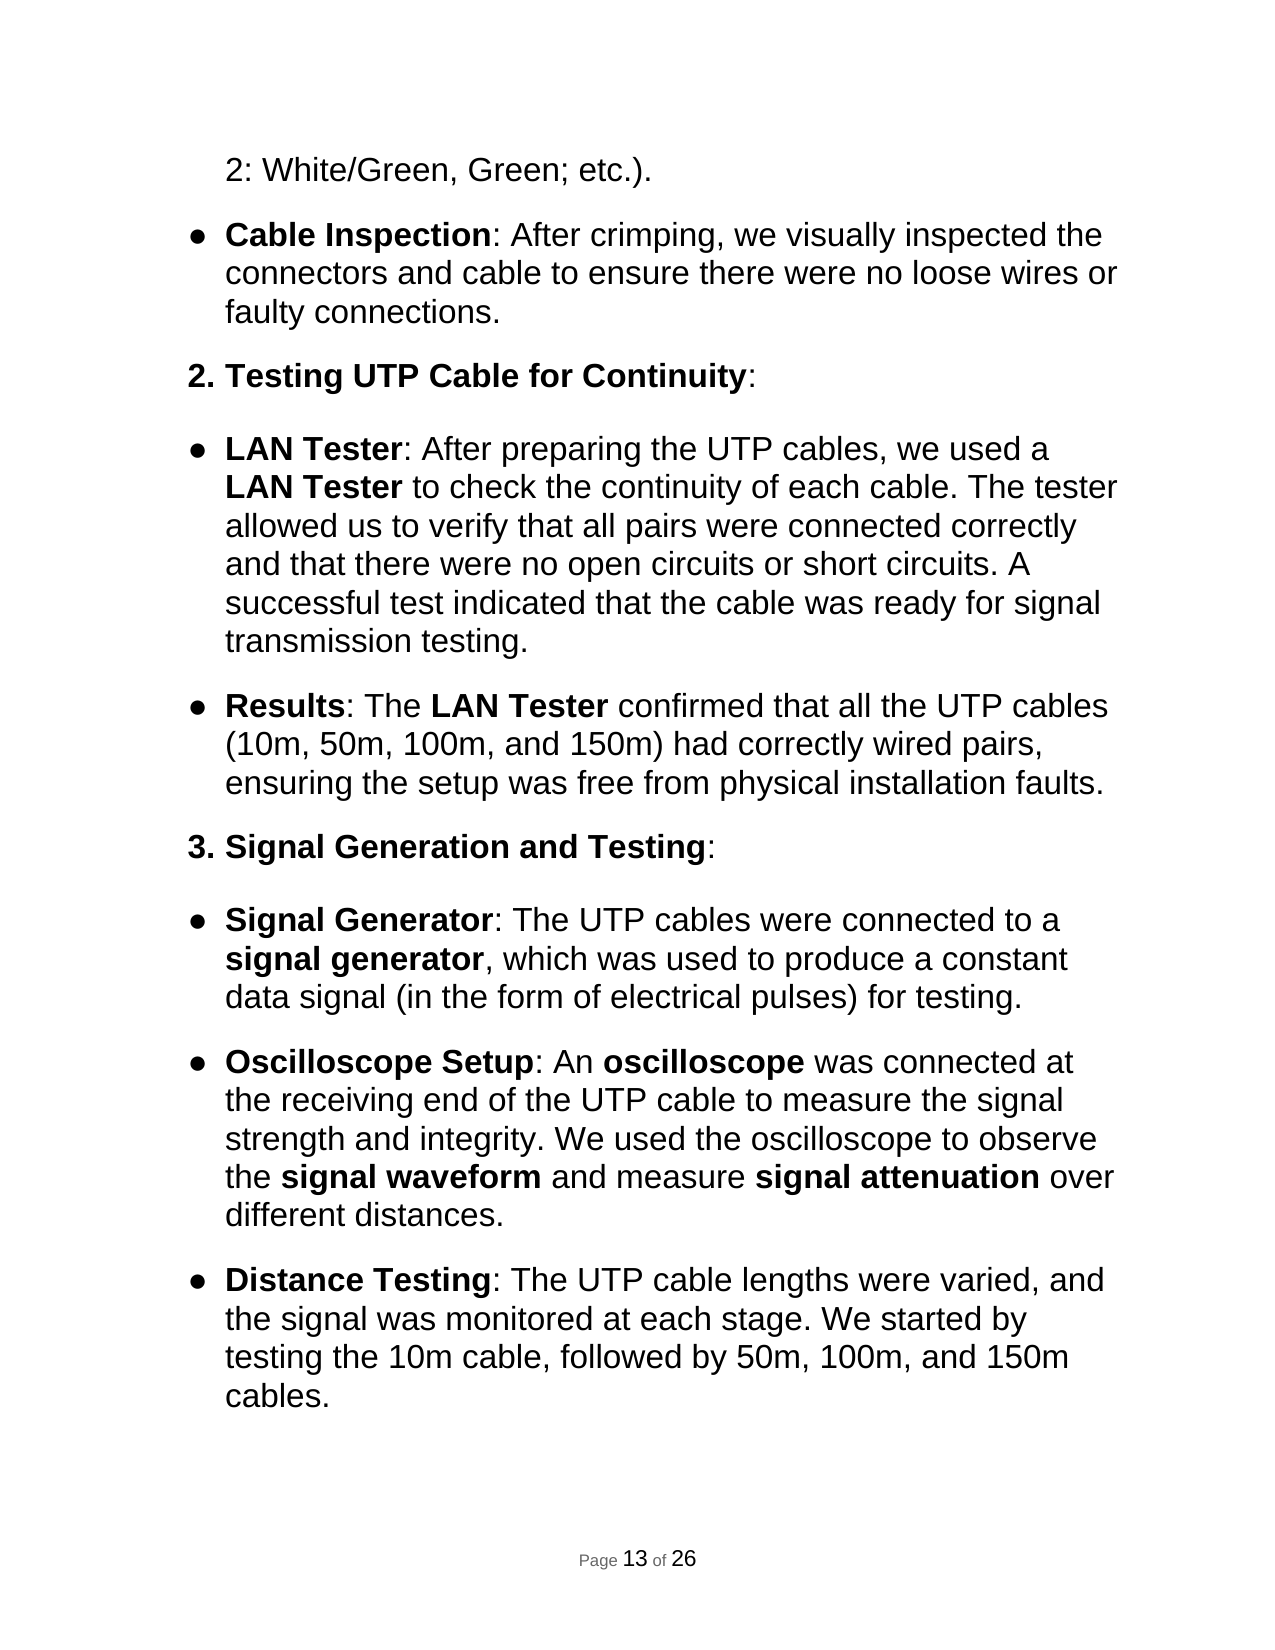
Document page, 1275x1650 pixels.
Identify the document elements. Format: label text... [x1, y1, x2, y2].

list Oscilloscope Setup: An oscilloscope was connected at the receiving end of the UTP cable to measure the signal strength and integrity. We used the oscilloscope to observe the signal waveform and measure signal attenuation over different distances. [187, 1042, 1125, 1260]
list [187, 150, 1125, 215]
list Signal Generation and Testing: [187, 828, 1125, 896]
list Signal Generator: The UTP cables were connected to a signal generator, which was used to produce a constant data signal (in the form of electrical pulses) for testing. [187, 900, 1125, 1042]
list Testing UTP Cable for Continuity: [187, 356, 1125, 425]
list Distance Testing: The UTP cable lengths were varied, and the signal was monitored at each stage. We started by testing the 10m cable, followed by 50m, 100m, and 150m cables. [187, 1260, 1125, 1440]
list Results: The LAN Tester confirmed that all the UTP cables (10m, 50m, 100m, and 150m) had correctly wired pairs, ensuring the setup was free from physical installation faults. [187, 686, 1125, 828]
list LAN Tester: After preparing the UTP cables, we used a LAN Tester to check the continuity of each cable. The tester allowed us to verify that all pairs were connected correctly and that there were no open circuits or short circuits. A successful test indicated that the cable was ready for signal transmission testing. [187, 429, 1125, 686]
list Cable Inspection: After crimping, we visually inspected the connectors and cable to ensure there were no loose wires or faulty connections. [187, 215, 1125, 356]
